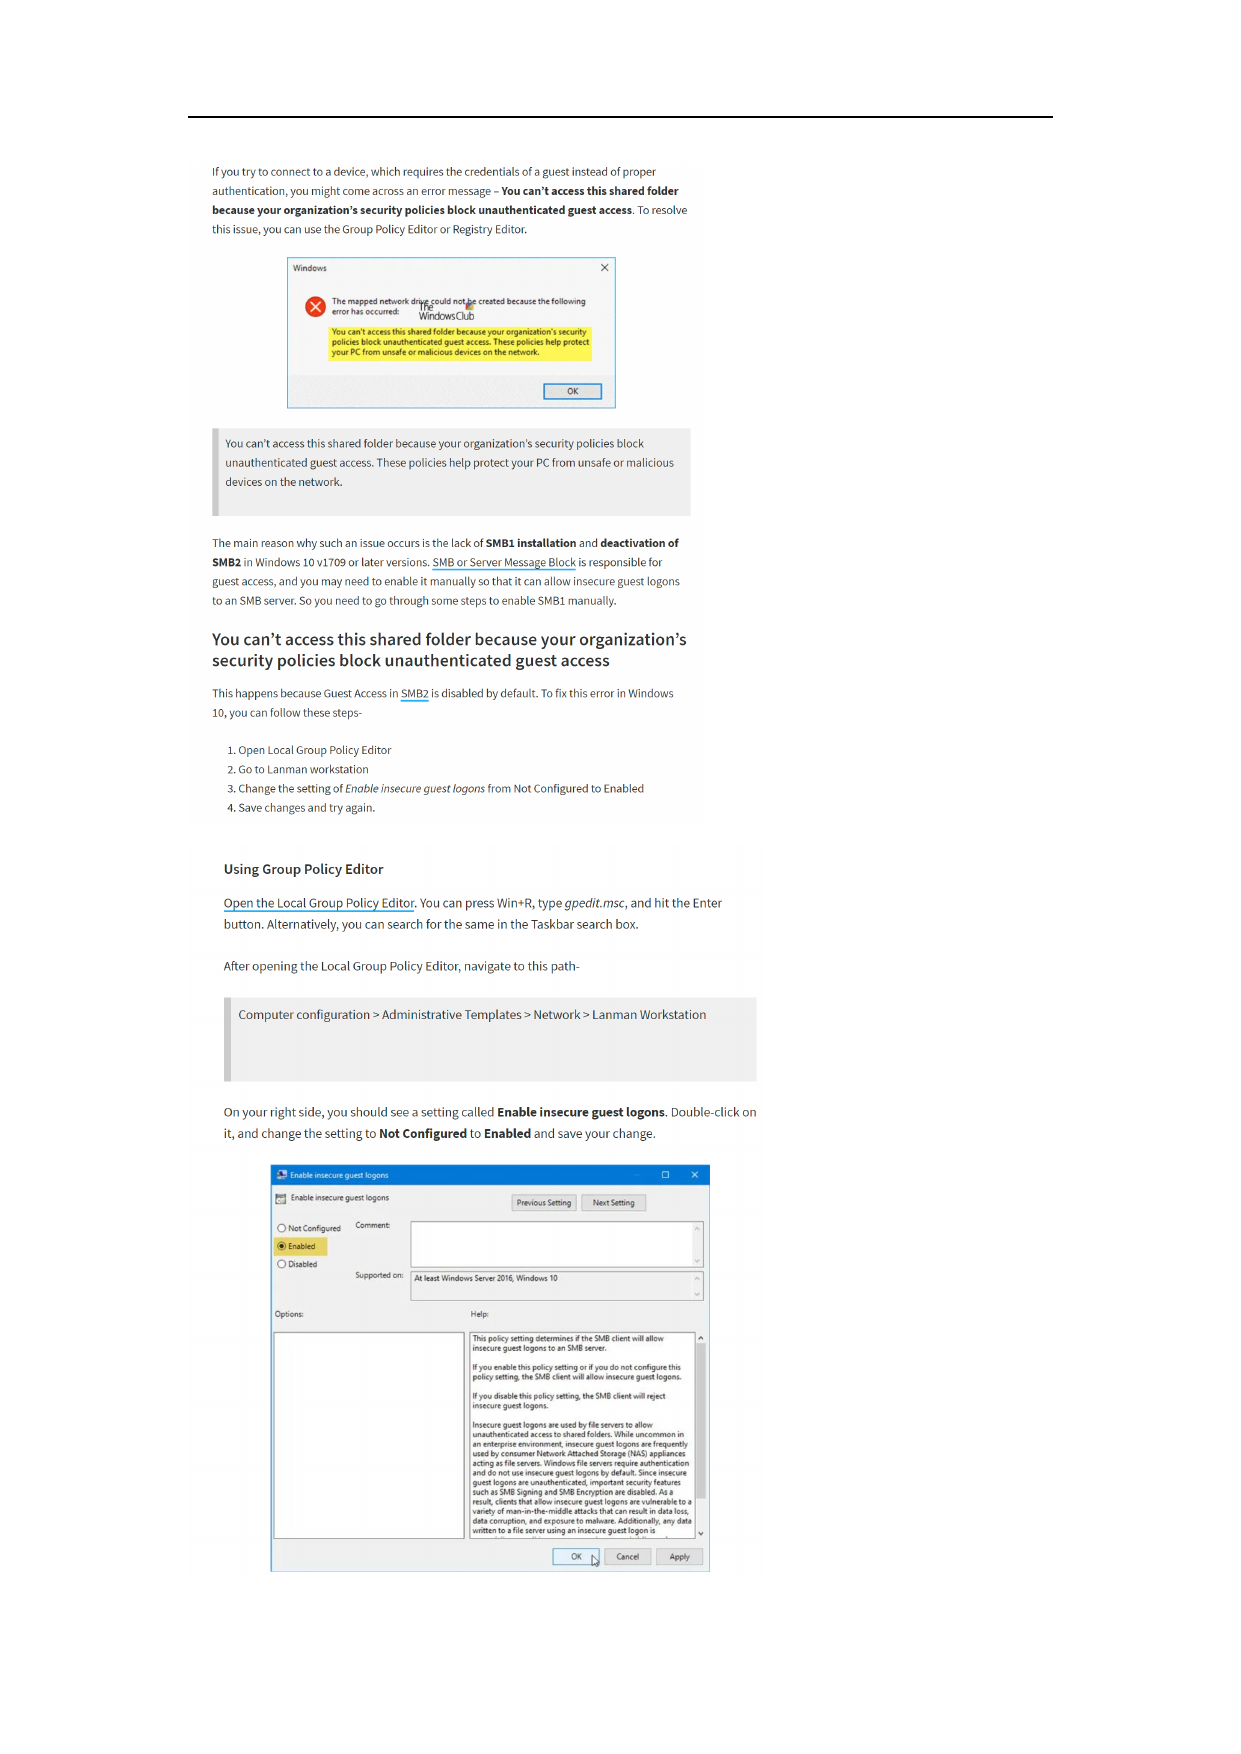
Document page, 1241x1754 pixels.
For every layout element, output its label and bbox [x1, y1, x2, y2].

picture [187, 162, 704, 824]
picture [187, 844, 763, 1579]
